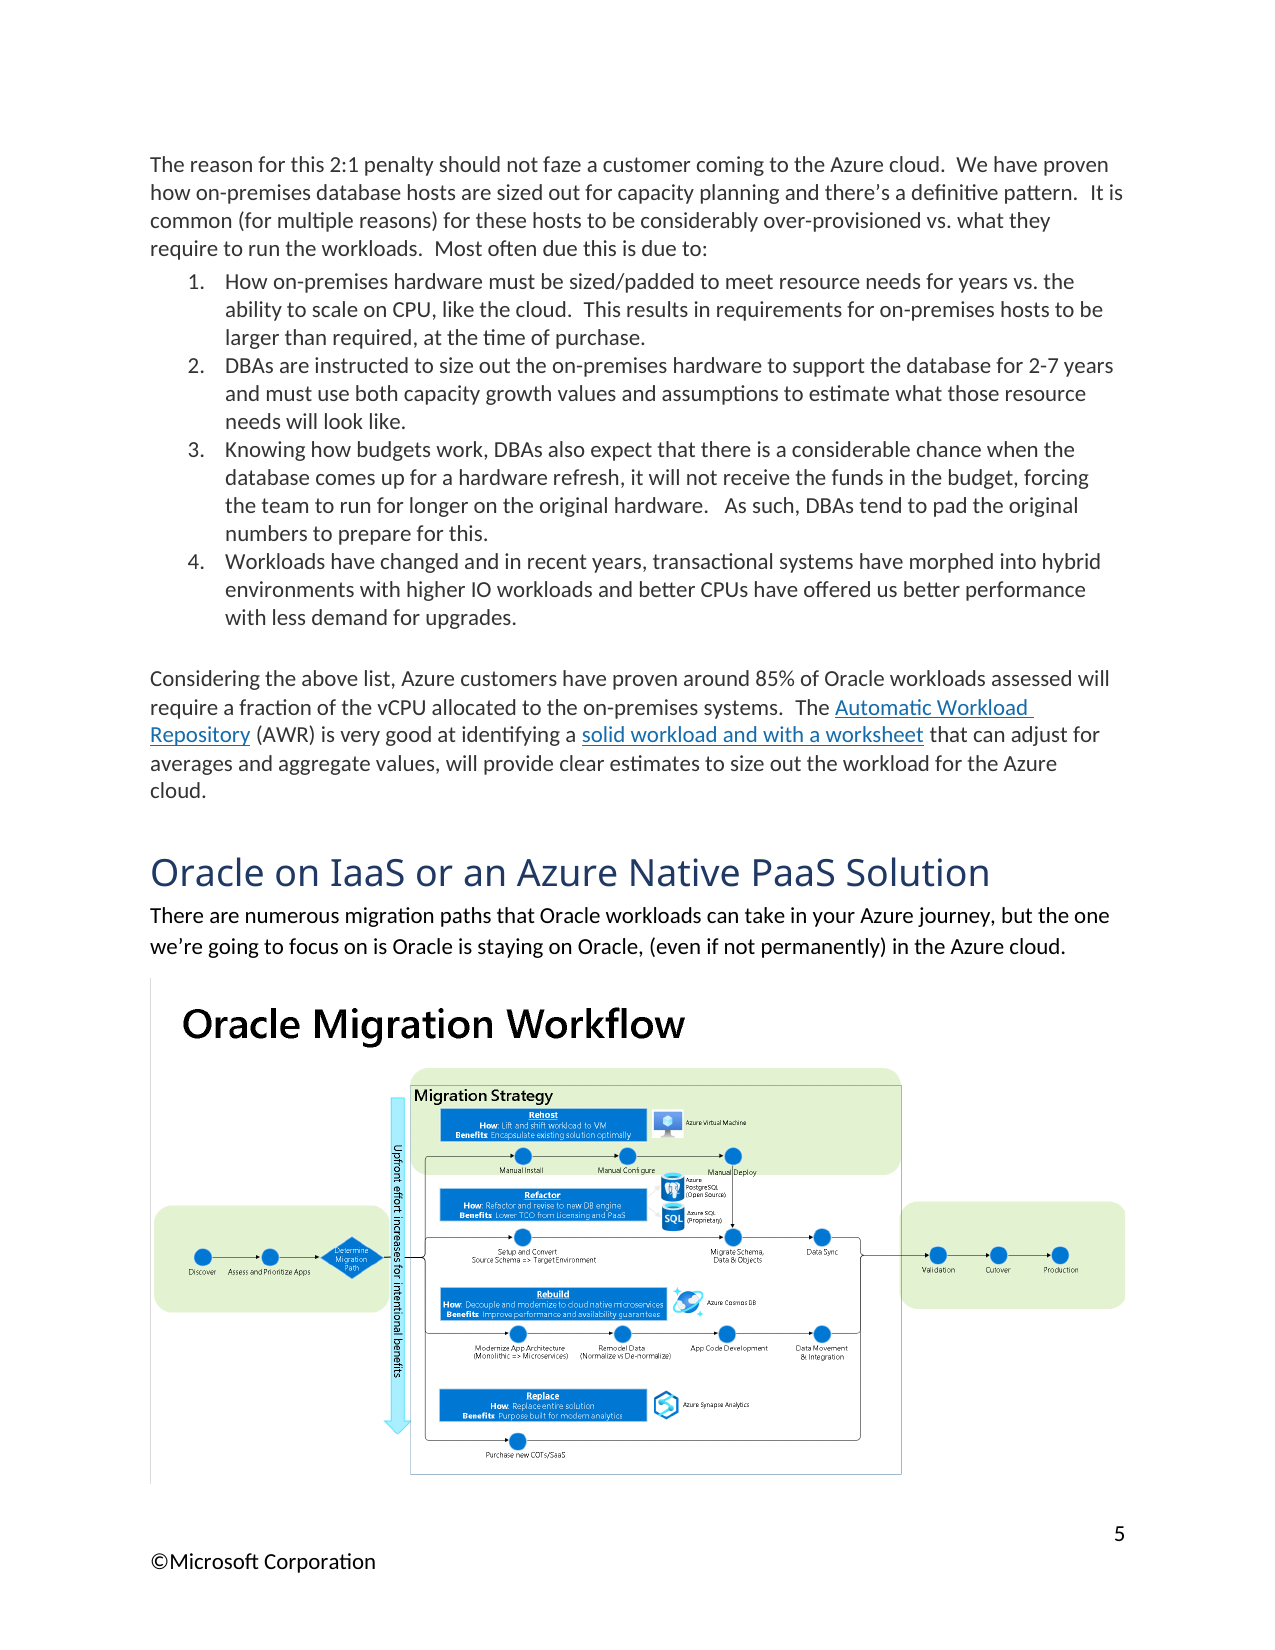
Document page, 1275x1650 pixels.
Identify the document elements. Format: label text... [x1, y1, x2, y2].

list Knowing how budgets work, DBAs also expect that there is a considerable chance when the database comes up for a hardware refresh, it will not receive the funds in the budget, forcing the team to run for longer on the original hardware. As such, DBAs tend to pad the original numbers to prepare for this. [187, 435, 1125, 547]
picture [150, 978, 1125, 1484]
list Workloads have changed and in recent years, transactional systems have morphed into hybrid environments with higher IO workloads and better CPUs have offered us better performance with less demand for upgrades. [187, 547, 1125, 631]
subtitle Oracle on IaaS or an Azure Native PaaS Solution [150, 846, 1125, 897]
text Considering the above list, Azure customers have proven around 85% of Oracle workloads assessed will require a fraction of the vCPU allocated to the on-premises systems. The Automatic Workload Repository (AWR) is very good at identifying a solid workload and with a worksheet that can adjust for averages and aggregate values, will provide clear estimates to size out the workload for the Azure cloud. [150, 664, 1125, 805]
list How on-premises hardware must be sized/padded to meet resource needs for years vs. the ability to scale on CPU, like the cloud. This results in requirements for on-premises hosts to be larger than required, at the time of purchase. [187, 267, 1125, 351]
text The reason for this 2:1 penalty should not faze a customer coming to the Azure cloud. We have proven how on-premises database hosts are sized out for capacity planning and there’s a definitive pattern. It is common (for multiple reasons) for these hosts to be considerably over-provisioned vs. what they require to run the workloads. Most often due this is due to: [150, 150, 1125, 262]
text There are numerous migration paths that Oracle workloads can take in your Azure journey, but the one we’re going to focus on is Oracle is staying on Oracle, (even if not permanently) in the Azure cloud. [150, 902, 1125, 960]
list DBAs are instructed to size out the on-premises hardware to support the database for 2-7 years and must use both capacity growth values and assumptions to estimate what those resource needs will look like. [187, 351, 1125, 435]
